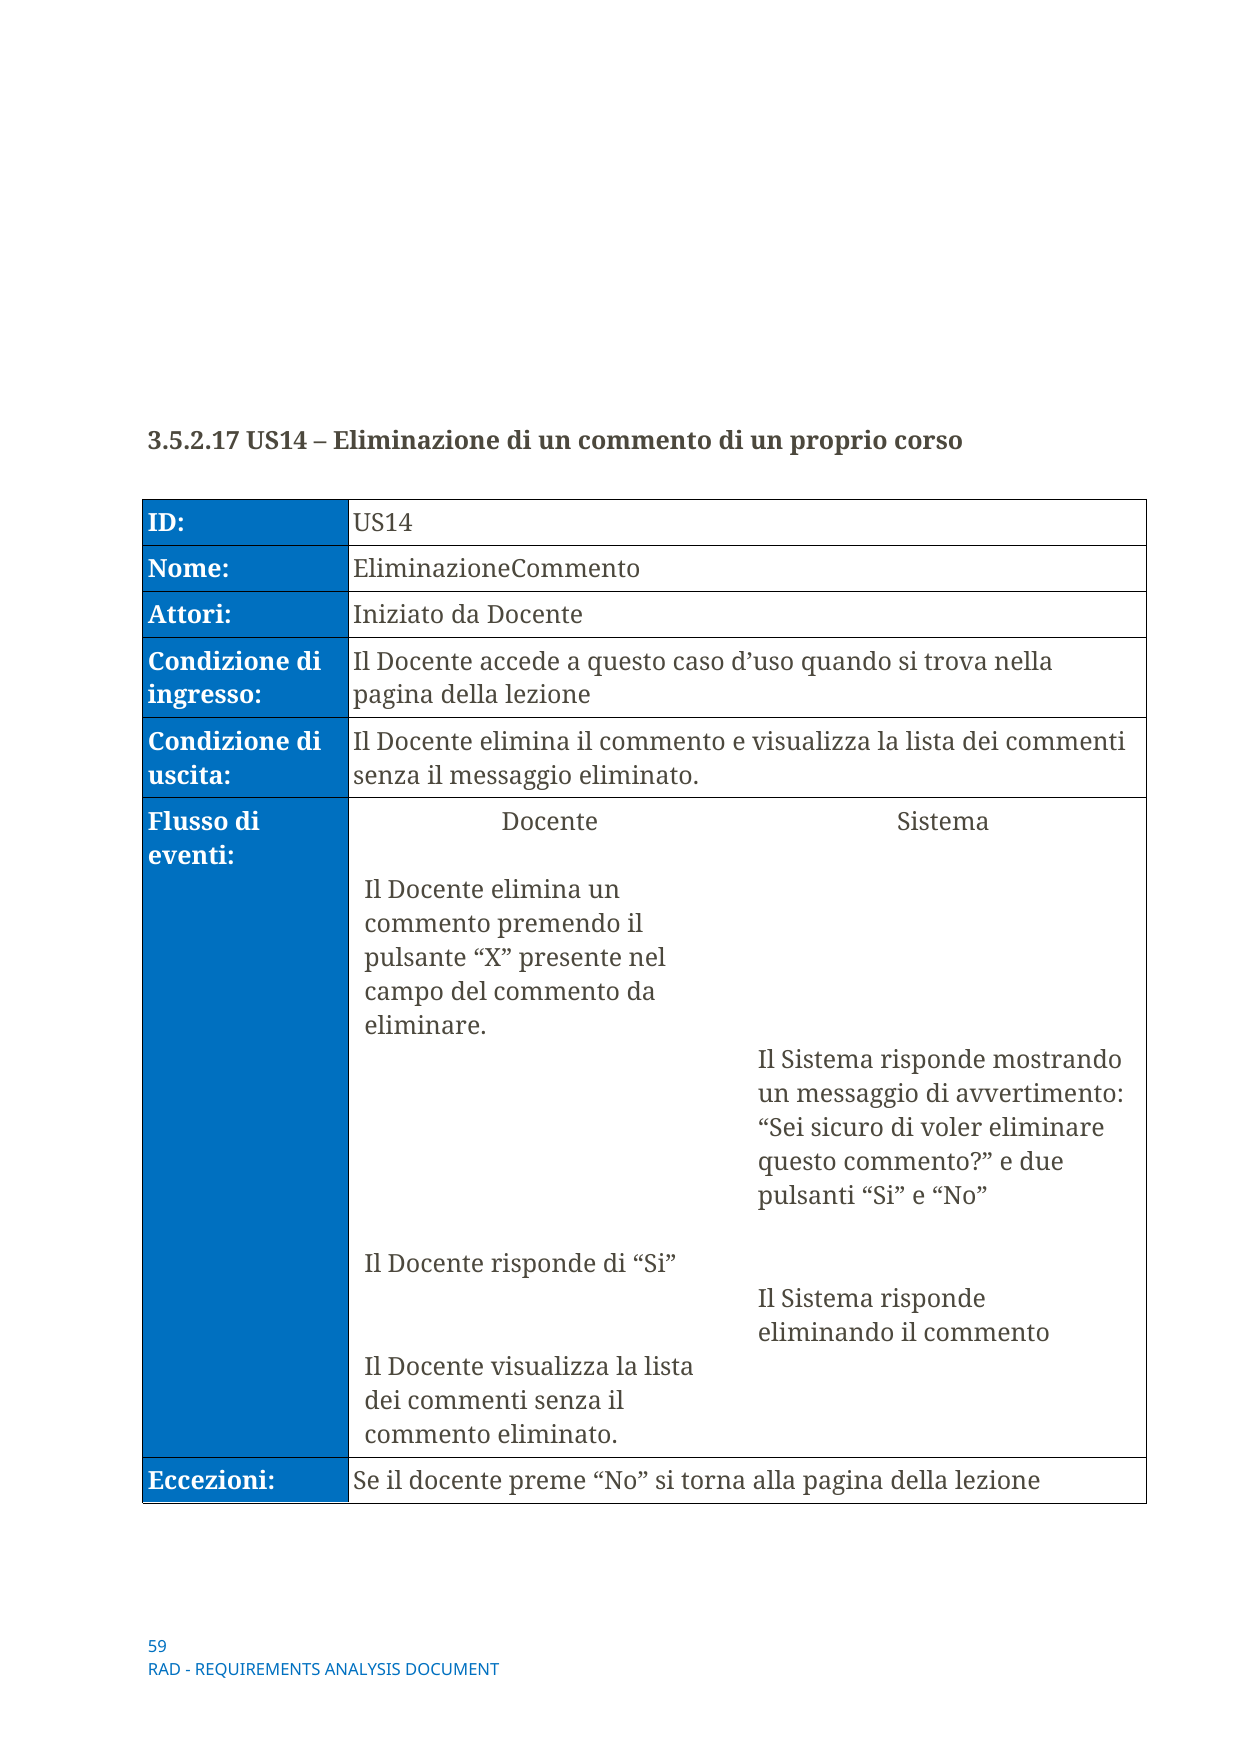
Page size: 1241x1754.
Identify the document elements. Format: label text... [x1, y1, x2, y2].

table_header US14 [349, 500, 1146, 545]
text 3.5.2.17 US14 – Eliminazione di un commento di un proprio corso [148, 423, 1092, 457]
table_cell Nome: [143, 546, 348, 591]
table_cell EliminazioneCommento [349, 546, 1146, 591]
table_header ID: [143, 500, 348, 545]
table_cell [349, 798, 1146, 1456]
table_cell Il Docente elimina il commento e visualizza la lista dei commenti senza il messaggio eliminato. [349, 718, 1146, 797]
table_cell Se il docente preme “No” si torna alla pagina della lezione [349, 1458, 1146, 1502]
table_cell Attori: [143, 592, 348, 637]
table_cell Il Docente accede a questo caso d’uso quando si trova nella pagina della lezione [349, 638, 1146, 717]
table_cell Condizione di ingresso: [143, 638, 348, 717]
table_cell Iniziato da Docente [349, 592, 1146, 637]
table_cell Flusso di eventi: [143, 798, 348, 1456]
table_cell Condizione di uscita: [143, 718, 348, 797]
table_cell Eccezioni: [143, 1458, 348, 1502]
